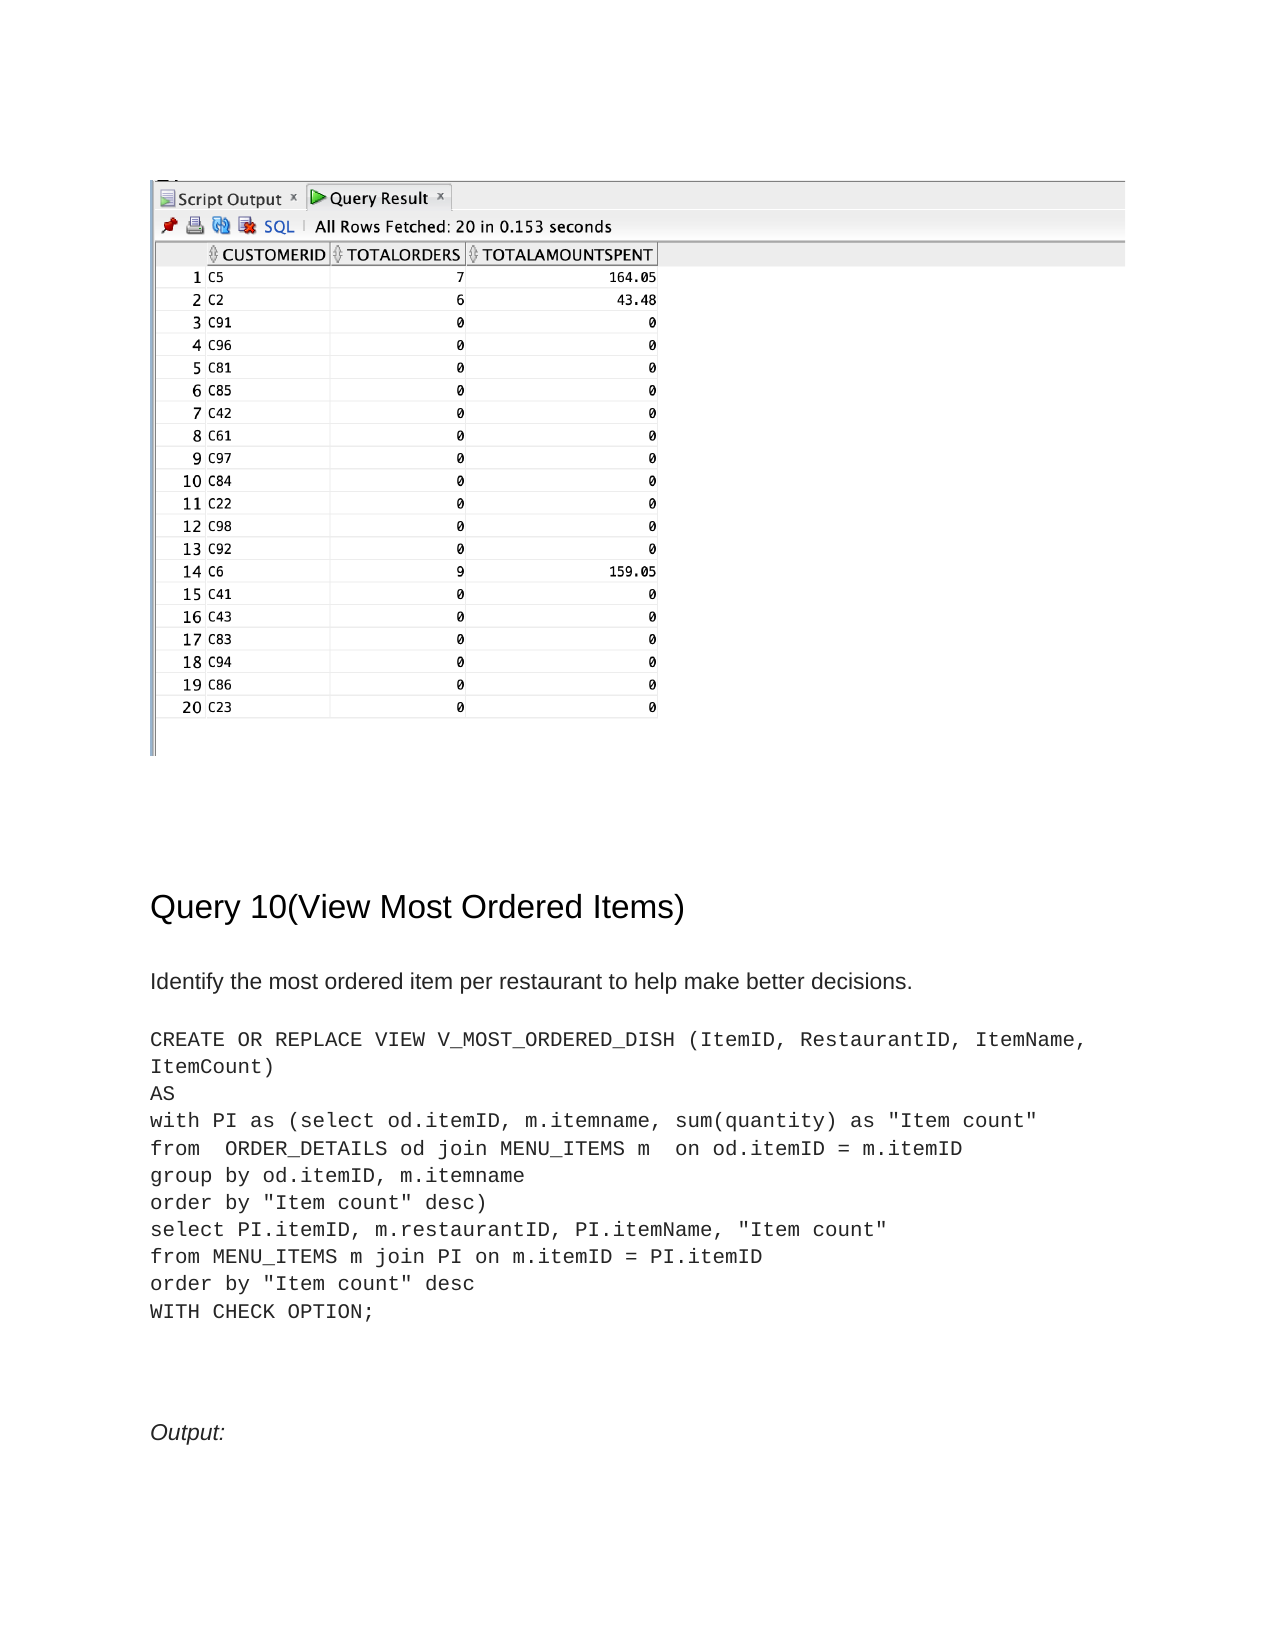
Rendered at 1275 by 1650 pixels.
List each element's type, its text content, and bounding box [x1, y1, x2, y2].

text order by "Item count" desc) [150, 1192, 1125, 1216]
subtitle Query 10(View Most Ordered Items) [150, 887, 1125, 926]
text group by od.itemID, m.itemname [150, 1165, 1125, 1188]
text AS [150, 1083, 1125, 1107]
text Output: [150, 1418, 1125, 1445]
text select PI.itemID, m.restaurantID, PI.itemName, "Item count" [150, 1219, 1125, 1243]
text from ORDER_DETAILS od join MENU_ITEMS m on od.itemID = m.itemID [150, 1137, 1125, 1161]
text order by "Item count" desc [150, 1273, 1125, 1297]
text from MENU_ITEMS m join PI on m.itemID = PI.itemID [150, 1246, 1125, 1270]
text CREATE OR REPLACE VIEW V_MOST_ORDERED_DISH (ItemID, RestaurantID, ItemName, ItemCount) [150, 1029, 1125, 1079]
text WITH CHECK OPTION; [150, 1301, 1125, 1324]
text Identify the most ordered item per restaurant to help make better decisions. [150, 968, 1125, 995]
text with PI as (select od.itemID, m.itemname, sum(quantity) as "Item count" [150, 1110, 1125, 1134]
picture [150, 180, 1125, 756]
